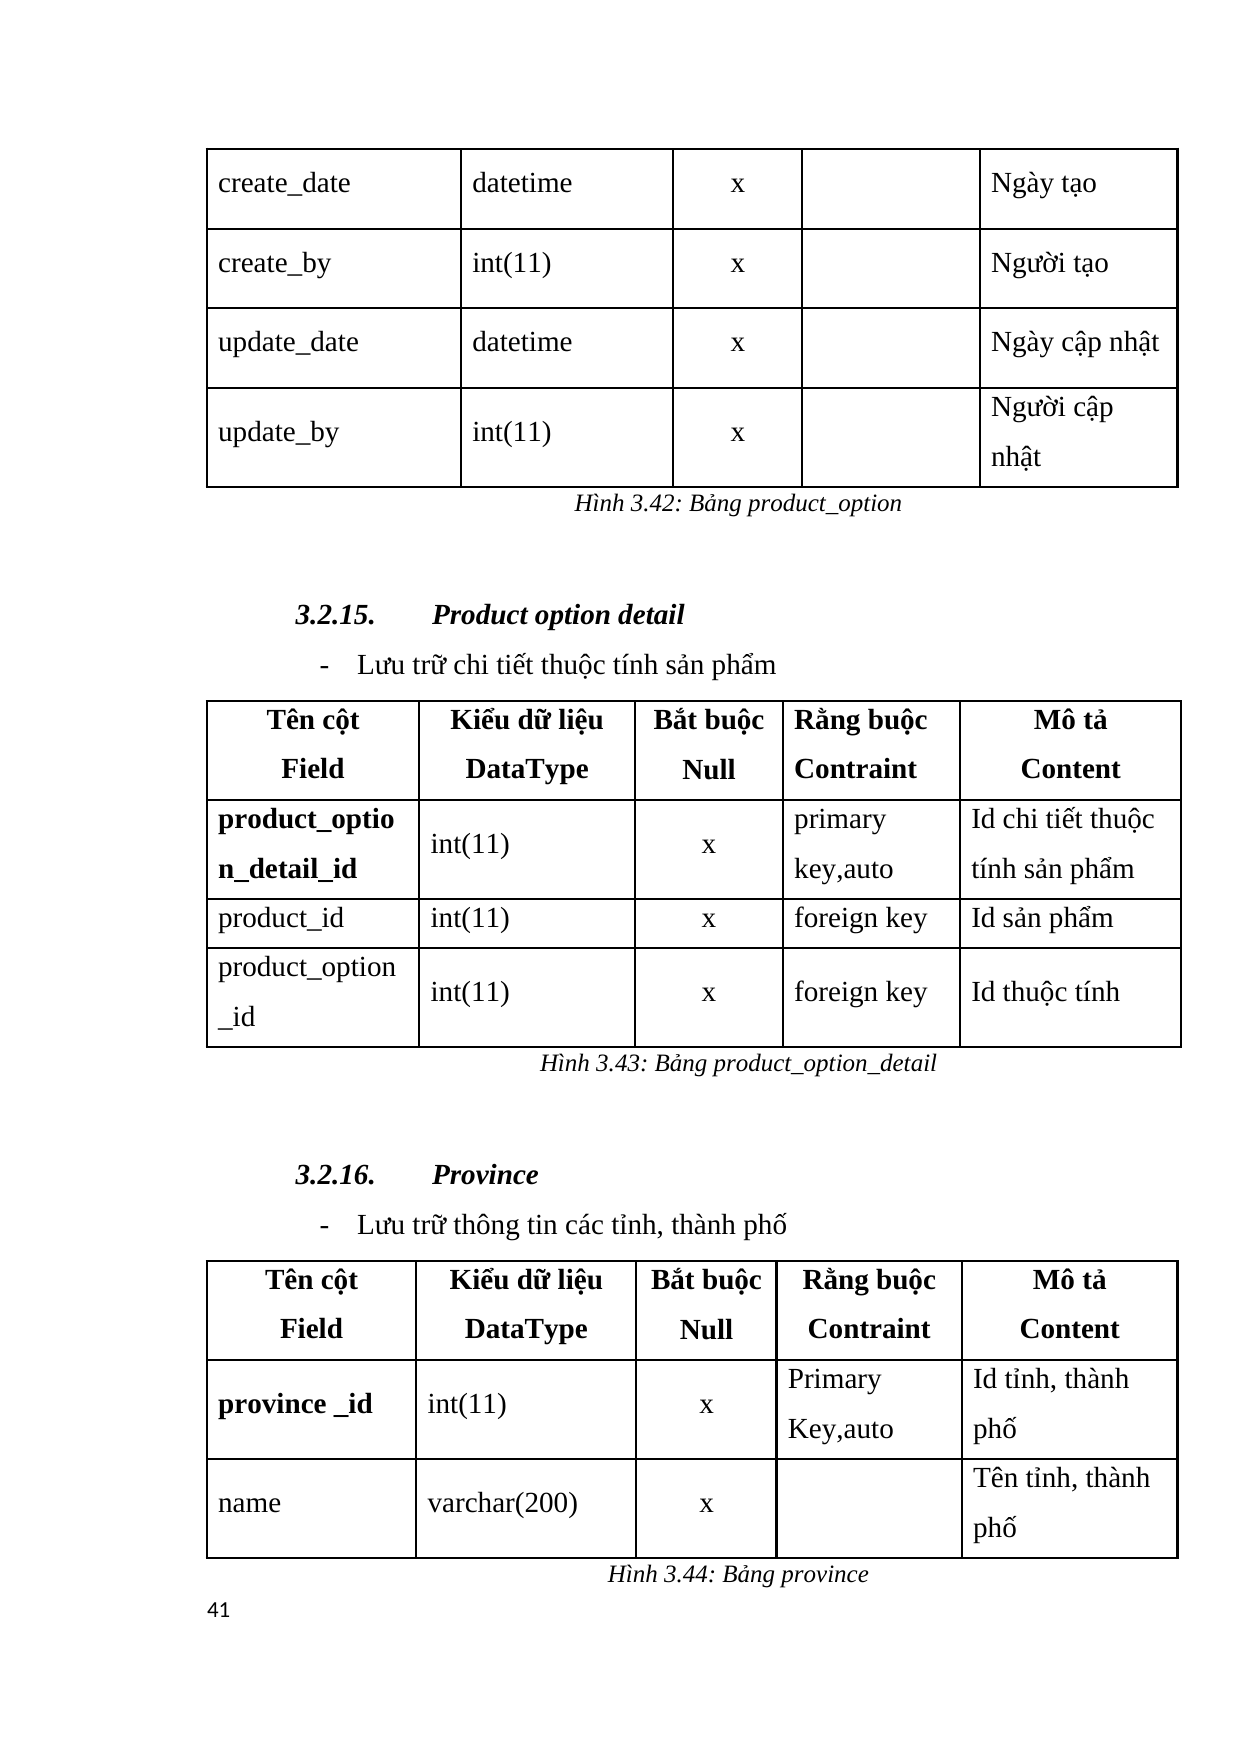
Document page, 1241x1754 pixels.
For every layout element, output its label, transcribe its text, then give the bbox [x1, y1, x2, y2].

table_cell int(11) [417, 1361, 635, 1458]
table_cell x [637, 1460, 775, 1557]
table_header Tên cột [208, 1262, 415, 1309]
table_cell Field [208, 749, 418, 799]
table_cell primary key,auto [784, 801, 959, 898]
subtitle Product option detail [295, 597, 1122, 630]
table_cell province _id [208, 1361, 415, 1458]
table_cell foreign key [784, 949, 959, 1046]
list Lưu trữ chi tiết thuộc tính sản phẩm [319, 647, 1122, 681]
table_cell varchar(200) [417, 1460, 635, 1557]
table_cell x [636, 949, 782, 1046]
table_header Mô tả [963, 1262, 1176, 1309]
table_cell create_date [208, 150, 460, 227]
table_cell [778, 1460, 961, 1557]
table_cell int(11) [462, 389, 672, 486]
table_cell datetime [462, 309, 672, 387]
table_cell name [208, 1460, 415, 1557]
table_cell foreign key [784, 900, 959, 947]
table_header Bắt buộc Null [636, 702, 782, 799]
table_cell Contraint [784, 749, 959, 799]
table_cell product_option_id [208, 949, 418, 1046]
table_cell Id sản phẩm [961, 900, 1180, 947]
table_cell Người cập nhật [981, 389, 1176, 486]
table_cell datetime [462, 150, 672, 227]
table_cell [803, 230, 979, 307]
table_cell [803, 150, 979, 227]
table_cell x [674, 150, 801, 227]
table_header Mô tả [961, 702, 1180, 749]
table_cell x [674, 389, 801, 486]
table_cell Content [961, 749, 1180, 799]
table_cell x [636, 900, 782, 947]
table_cell int(11) [420, 900, 634, 947]
table_cell Id thuộc tính [961, 949, 1180, 1046]
table_cell Field [208, 1309, 415, 1359]
table_cell Tên tỉnh, thành phố [963, 1460, 1176, 1557]
table_cell x [636, 801, 782, 898]
table_cell Id chi tiết thuộc tính sản phẩm [961, 801, 1180, 898]
table_cell x [674, 230, 801, 307]
table_cell Primary Key,auto [778, 1361, 961, 1458]
table_cell product_id [208, 900, 418, 947]
table_cell Content [963, 1309, 1176, 1359]
table_cell Contraint [778, 1309, 961, 1359]
table_cell create_by [208, 230, 460, 307]
table_cell [803, 389, 979, 486]
table_cell int(11) [420, 801, 634, 898]
table_cell DataType [420, 749, 634, 799]
table_cell x [674, 309, 801, 387]
table_cell update_by [208, 389, 460, 486]
table_cell Ngày cập nhật [981, 309, 1176, 387]
table_header Tên cột [208, 702, 418, 749]
table_cell Người tạo [981, 230, 1176, 307]
table_header Kiểu dữ liệu [420, 702, 634, 749]
table_cell Id tỉnh, thành phố [963, 1361, 1176, 1458]
subtitle Province [295, 1157, 1122, 1191]
table_cell update_date [208, 309, 460, 387]
table_cell product_option_detail_id [208, 801, 418, 898]
table_header Rằng buộc [778, 1262, 961, 1309]
table_cell x [637, 1361, 775, 1458]
table_header Rằng buộc [784, 702, 959, 749]
table_cell DataType [417, 1309, 635, 1359]
table_cell Ngày tạo [981, 150, 1176, 227]
list Lưu trữ thông tin các tỉnh, thành phố [319, 1207, 1122, 1241]
table_header Bắt buộc Null [637, 1262, 775, 1359]
table_cell int(11) [462, 230, 672, 307]
table_cell [803, 309, 979, 387]
table_cell int(11) [420, 949, 634, 1046]
table_header Kiểu dữ liệu [417, 1262, 635, 1309]
